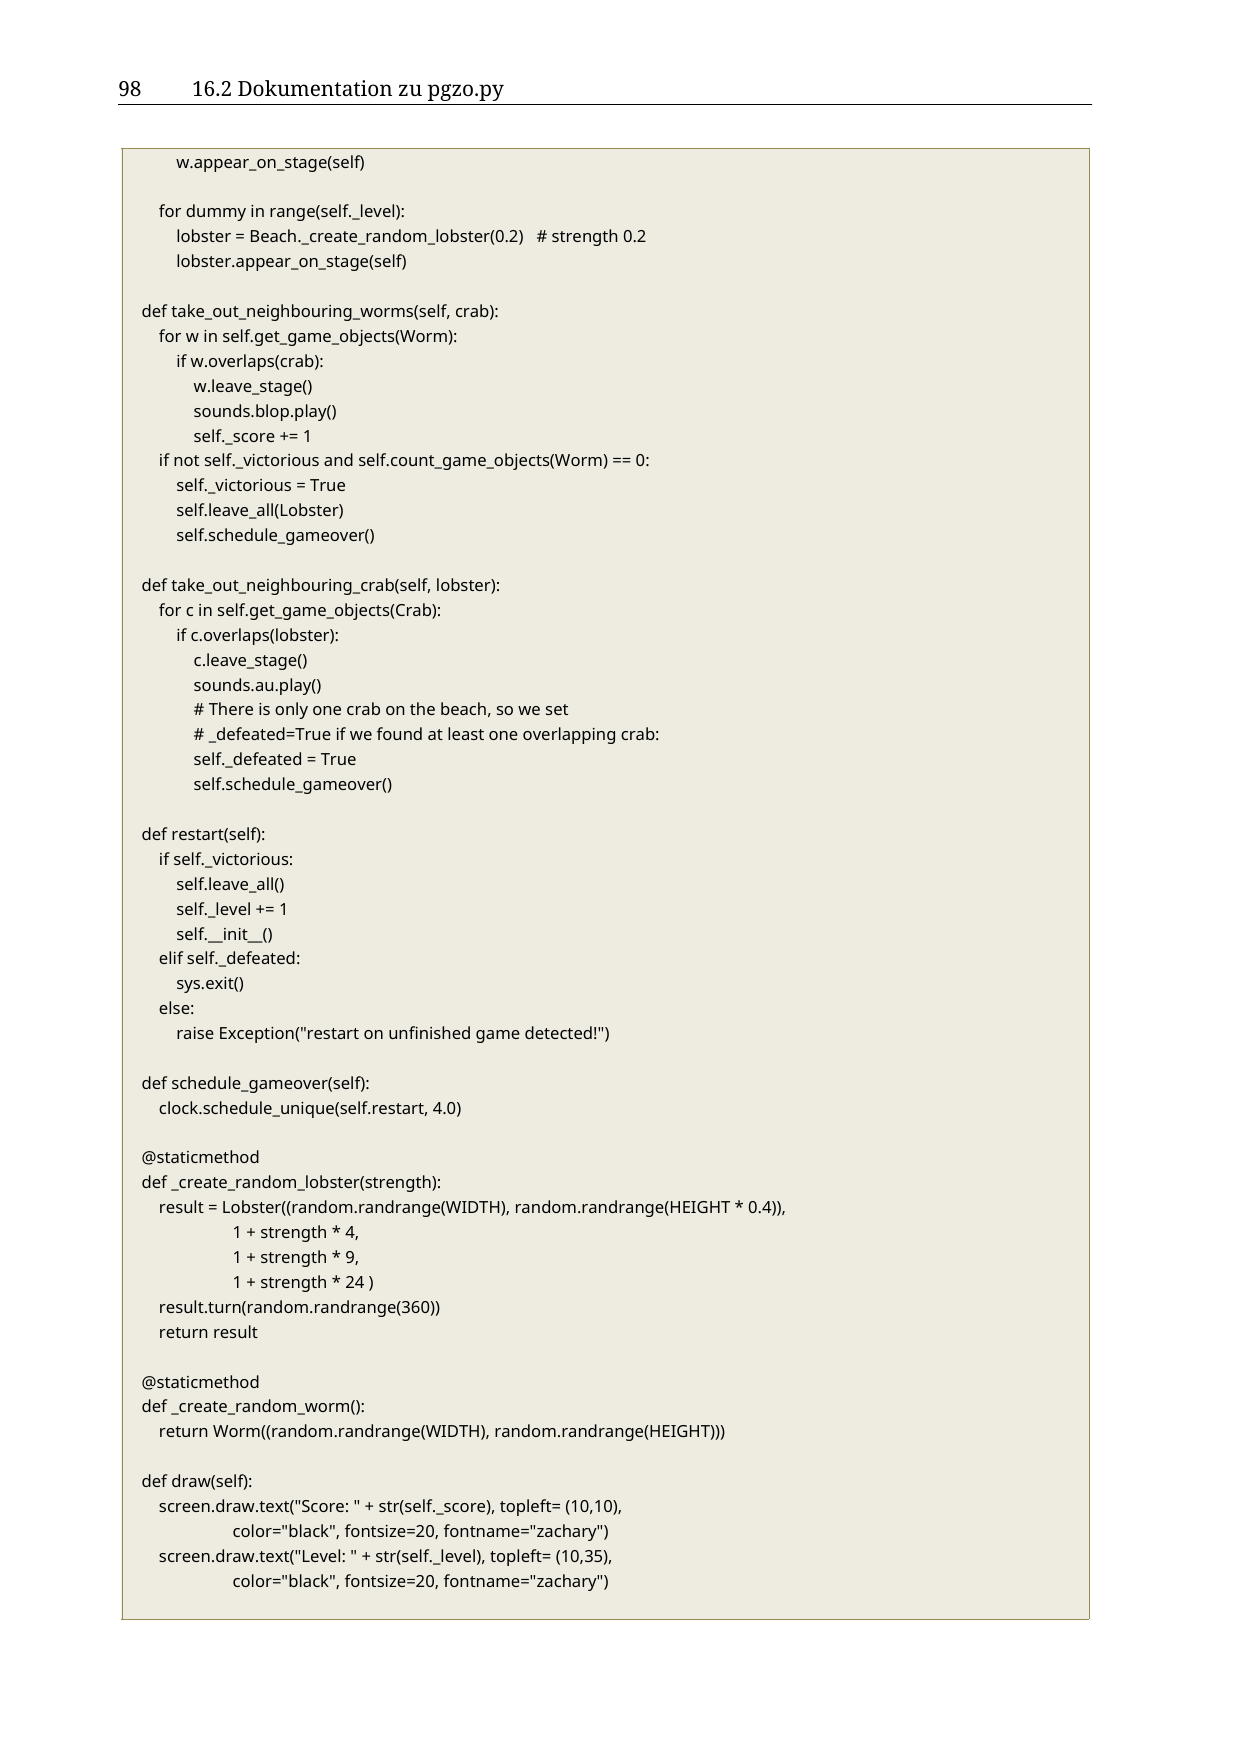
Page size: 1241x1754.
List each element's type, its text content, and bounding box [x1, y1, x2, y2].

text sys.exit() [123, 969, 1089, 994]
text self.__init__() [123, 919, 1089, 944]
text lobster = Beach._create_random_lobster(0.2) # strength 0.2 [123, 222, 1089, 247]
text c.leave_stage() [123, 646, 1089, 671]
text if w.overlaps(crab): [123, 347, 1089, 372]
text def take_out_neighbouring_crab(self, lobster): [123, 571, 1089, 596]
text 1 + strength * 9, [123, 1243, 1089, 1268]
text color="black", fontsize=20, fontname="zachary") [123, 1517, 1089, 1542]
text screen.draw.text("Score: " + str(self._score), topleft= (10,10), [123, 1492, 1089, 1517]
text return result [123, 1318, 1089, 1343]
text for c in self.get_game_objects(Crab): [123, 596, 1089, 621]
text def restart(self): [123, 820, 1089, 845]
text self._victorious = True [123, 471, 1089, 496]
text def schedule_gameover(self): [123, 1069, 1089, 1094]
text result = Lobster((random.randrange(WIDTH), random.randrange(HEIGHT * 0.4)), [123, 1193, 1089, 1218]
text screen.draw.text("Level: " + str(self._level), topleft= (10,35), [123, 1542, 1089, 1567]
text self.leave_all() [123, 870, 1089, 894]
text for w in self.get_game_objects(Worm): [123, 322, 1089, 347]
text return Worm((random.randrange(WIDTH), random.randrange(HEIGHT))) [123, 1417, 1089, 1442]
text sounds.blop.play() [123, 397, 1089, 422]
text # _defeated=True if we found at least one overlapping crab: [123, 720, 1089, 745]
text color="black", fontsize=20, fontname="zachary") [123, 1567, 1089, 1592]
text def _create_random_worm(): [123, 1392, 1089, 1417]
text # There is only one crab on the beach, so we set [123, 695, 1089, 720]
text w.appear_on_stage(self) [123, 149, 1089, 173]
text if c.overlaps(lobster): [123, 621, 1089, 646]
text @staticmethod [123, 1368, 1089, 1392]
text @staticmethod [123, 1143, 1089, 1168]
text if self._victorious: [123, 845, 1089, 870]
text sounds.au.play() [123, 671, 1089, 695]
text self.schedule_gameover() [123, 770, 1089, 795]
text self._defeated = True [123, 745, 1089, 770]
text else: [123, 994, 1089, 1019]
text if not self._victorious and self.count_game_objects(Worm) == 0: [123, 446, 1089, 471]
text def _create_random_lobster(strength): [123, 1168, 1089, 1193]
text self._level += 1 [123, 894, 1089, 919]
text 1 + strength * 24 ) [123, 1268, 1089, 1293]
text raise Exception("restart on unfinished game detected!") [123, 1019, 1089, 1044]
text for dummy in range(self._level): [123, 197, 1089, 222]
text def take_out_neighbouring_worms(self, crab): [123, 297, 1089, 322]
text self._score += 1 [123, 422, 1089, 446]
text result.turn(random.randrange(360)) [123, 1293, 1089, 1318]
text elif self._defeated: [123, 944, 1089, 969]
text clock.schedule_unique(self.restart, 4.0) [123, 1094, 1089, 1119]
text def draw(self): [123, 1467, 1089, 1492]
text w.leave_stage() [123, 372, 1089, 397]
text self.leave_all(Lobster) [123, 496, 1089, 521]
text lobster.appear_on_stage(self) [123, 247, 1089, 272]
text 1 + strength * 4, [123, 1218, 1089, 1243]
text self.schedule_gameover() [123, 521, 1089, 546]
